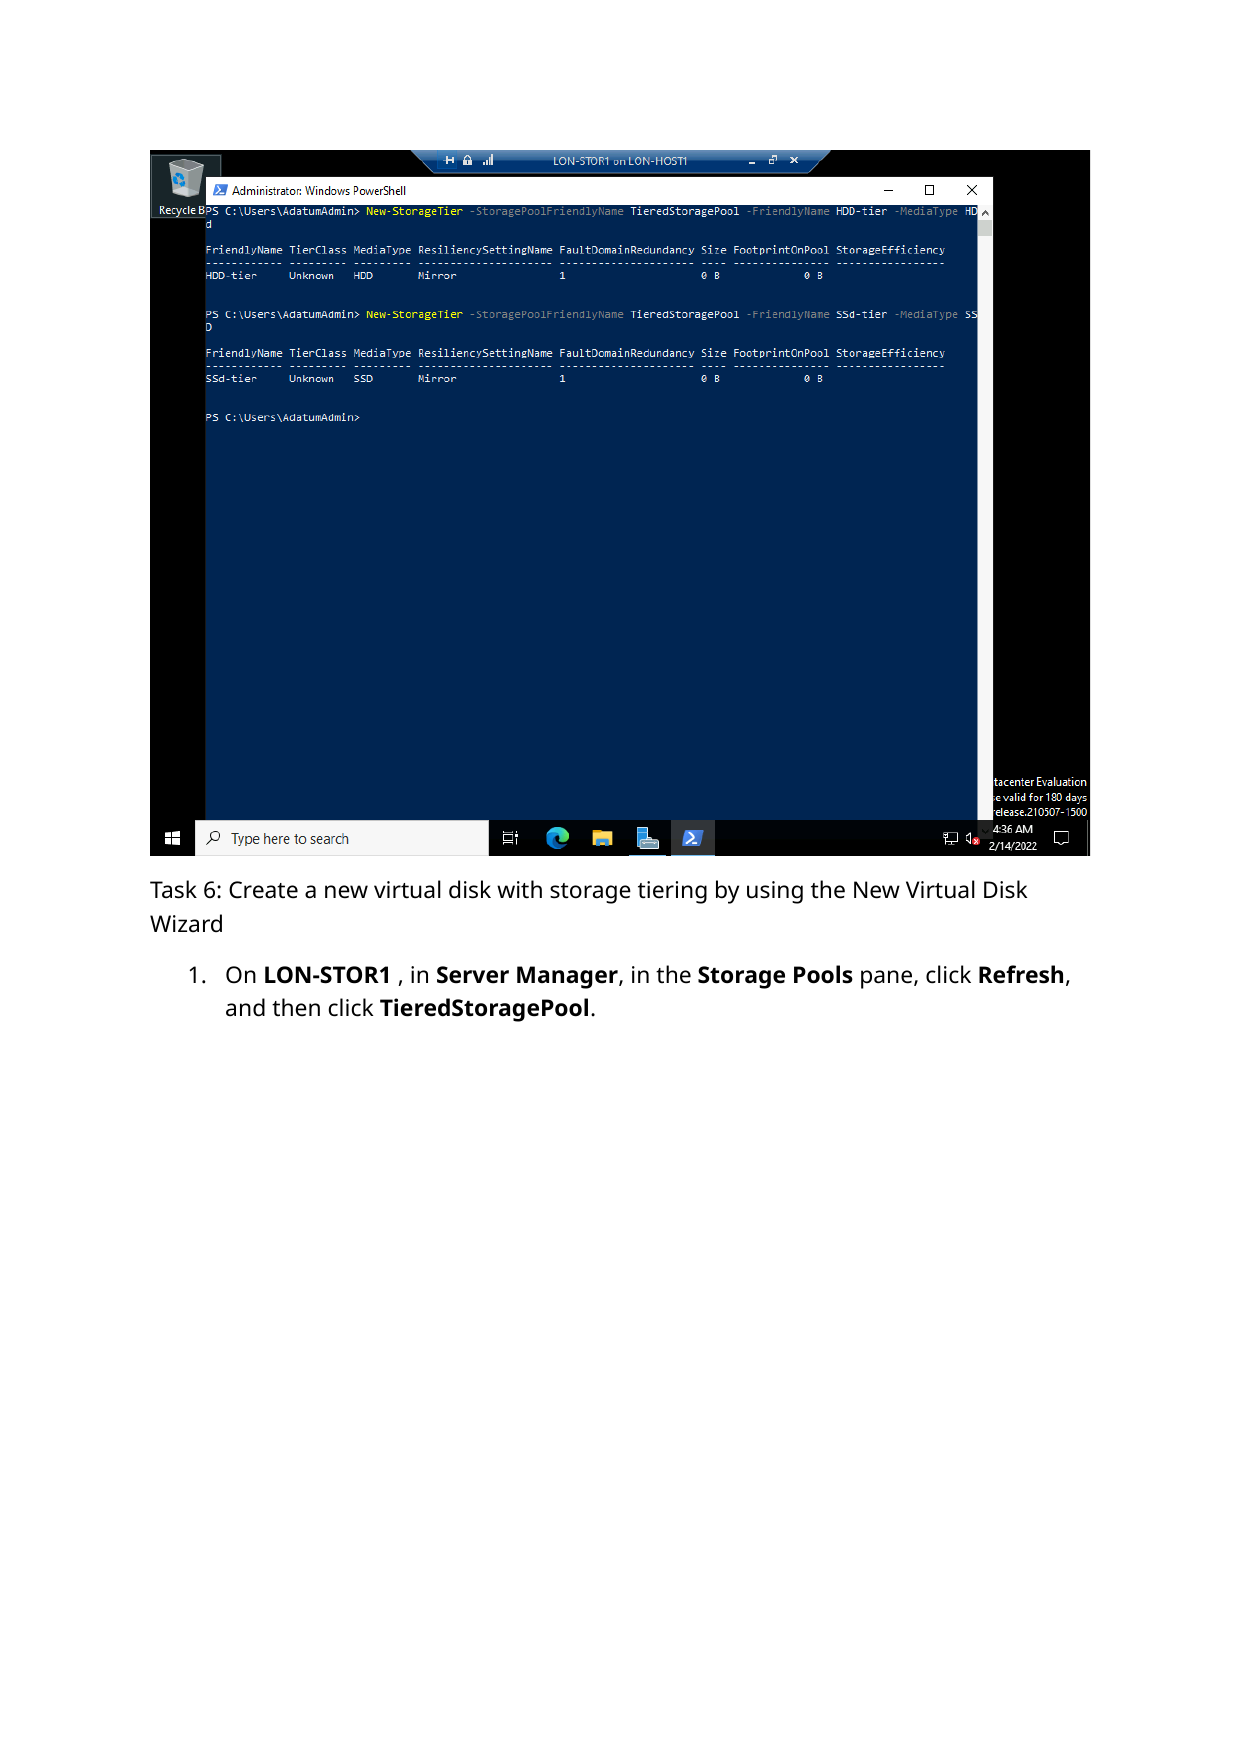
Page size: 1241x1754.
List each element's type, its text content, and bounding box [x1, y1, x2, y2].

list On LON-STOR1 , in Server Manager, in the Storage Pools pane, click Refresh, and then click TieredStoragePool. [187, 958, 1090, 1023]
text Task 6: Create a new virtual disk with storage tiering by using the New Virtual Disk Wizard [150, 874, 1090, 939]
picture [150, 150, 1091, 856]
